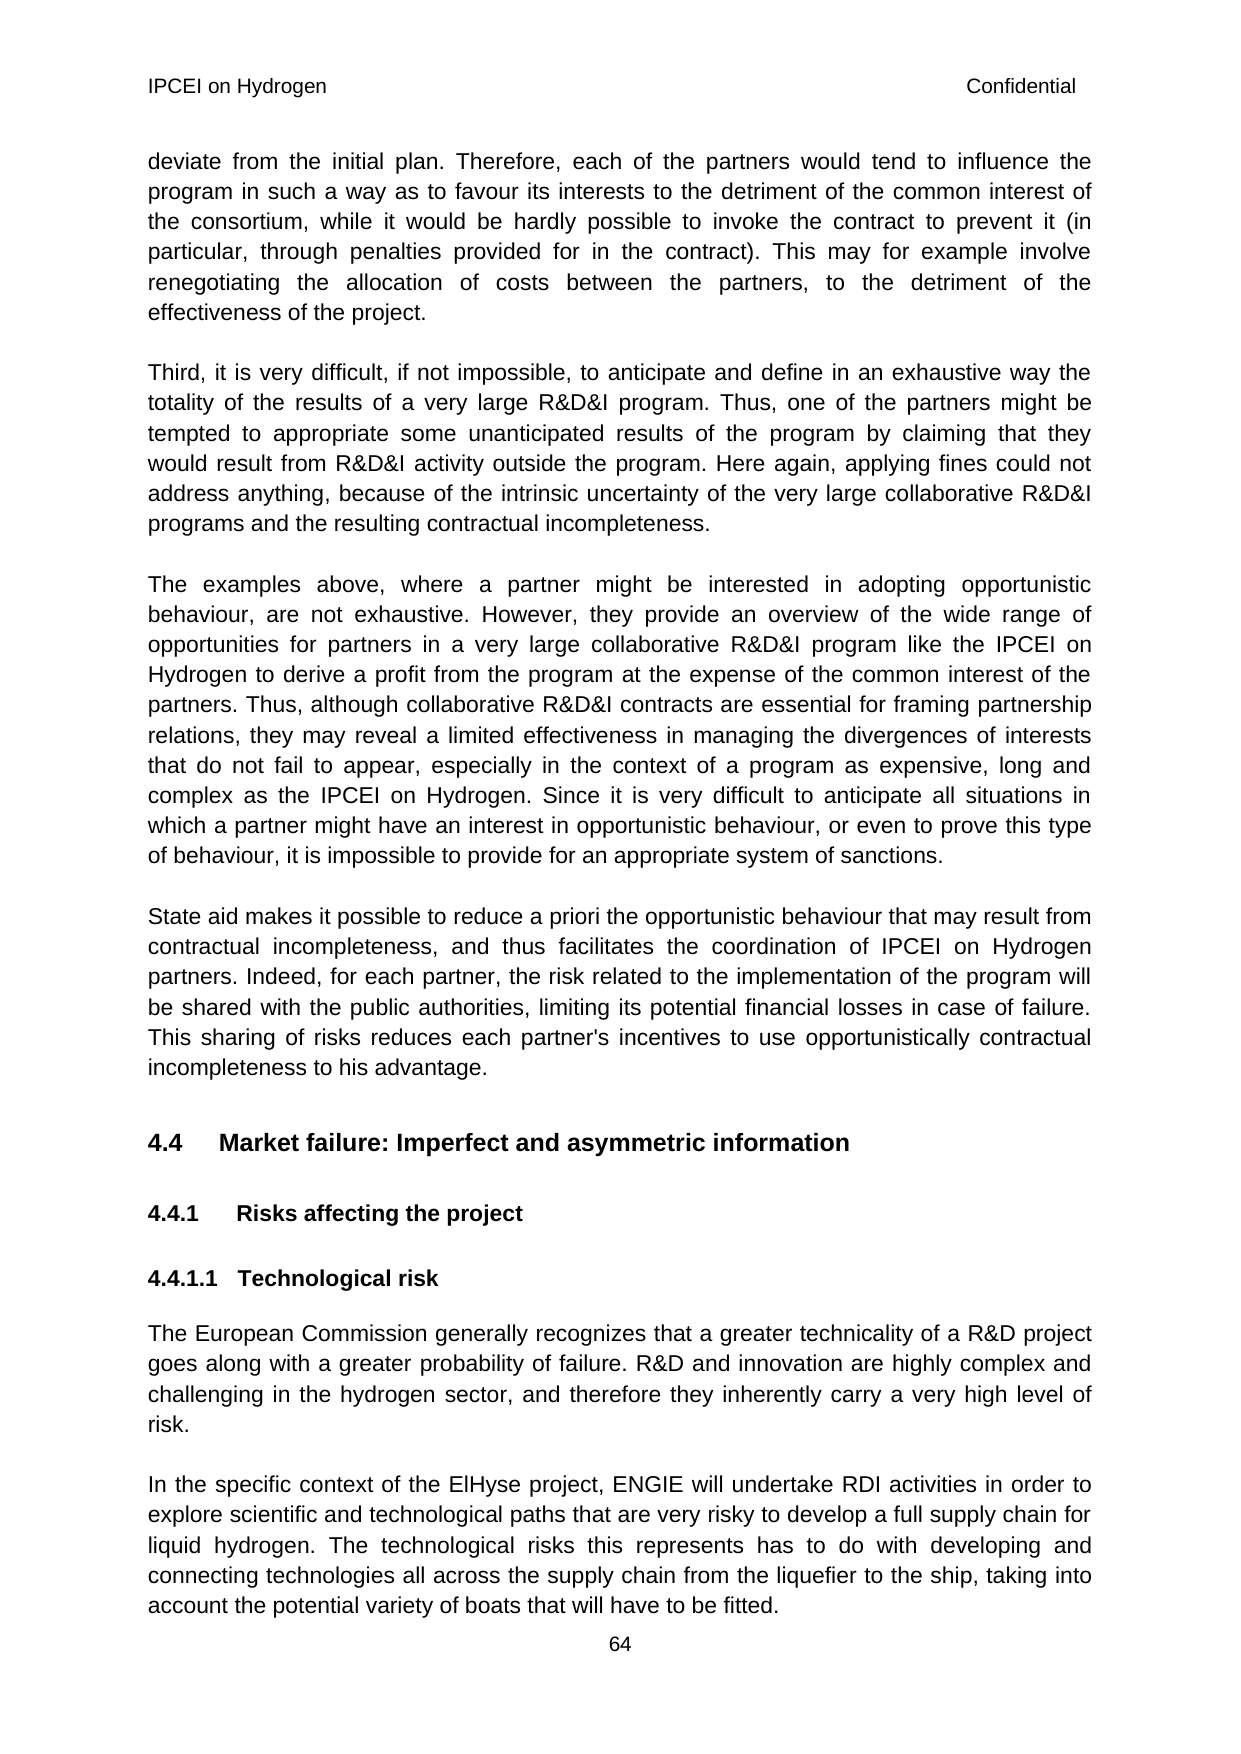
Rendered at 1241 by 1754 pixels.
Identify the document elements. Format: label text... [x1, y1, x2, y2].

list Risks affecting the project [148, 1198, 1093, 1227]
text In the specific context of the ElHyse project, ENGIE will undertake RDI activities in order to explore scientific and technological paths that are very risky to develop a full supply chain for liquid hydrogen. The technological risks this represents has to do with developing and connecting technologies all across the supply chain from the liquefier to the ship, taking into account the potential variety of boats that will have to be fitted. [148, 1471, 1093, 1618]
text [148, 148, 1093, 325]
text Third, it is very difficult, if not impossible, to anticipate and define in an exhaustive way the totality of the results of a very large R&D&I program. Thus, one of the partners might be tempted to appropriate some unanticipated results of the program by claiming that they would result from R&D&I activity outside the program. Here again, applying fines could not address anything, because of the intrinsic uncertainty of the very large collaborative R&D&I programs and the resulting contractual incompleteness. [148, 359, 1093, 536]
text State aid makes it possible to reduce a priori the opportunistic behaviour that may result from contractual incompleteness, and thus facilitates the coordination of IPCEI on Hydrogen partners. Indeed, for each partner, the risk related to the implementation of the program will be shared with the public authorities, limiting its potential financial losses in case of failure. This sharing of risks reduces each partner's incentives to use opportunistically contractual incompleteness to his advantage. [148, 903, 1093, 1080]
list Market failure: Imperfect and asymmetric information [148, 1128, 1093, 1157]
text The examples above, where a partner might be interested in adopting opportunistic behaviour, are not exhaustive. However, they provide an overview of the wide range of opportunities for partners in a very large collaborative R&D&I program like the IPCEI on Hydrogen to derive a profit from the program at the expense of the common interest of the partners. Thus, although collaborative R&D&I contracts are essential for framing partnership relations, they may reveal a limited effectiveness in managing the divergences of interests that do not fail to appear, especially in the context of a program as expensive, long and complex as the IPCEI on Hydrogen. Since it is very difficult to anticipate all situations in which a partner might have an interest in opportunistic behaviour, or even to prove this type of behaviour, it is impossible to provide for an appropriate system of sanctions. [148, 571, 1093, 869]
text The European Commission generally recognizes that a greater technicality of a R&D project goes along with a greater probability of failure. R&D and innovation are highly complex and challenging in the hydrogen sector, and therefore they inherently carry a very high level of risk. [148, 1320, 1093, 1437]
list Technological risk [148, 1265, 1093, 1291]
